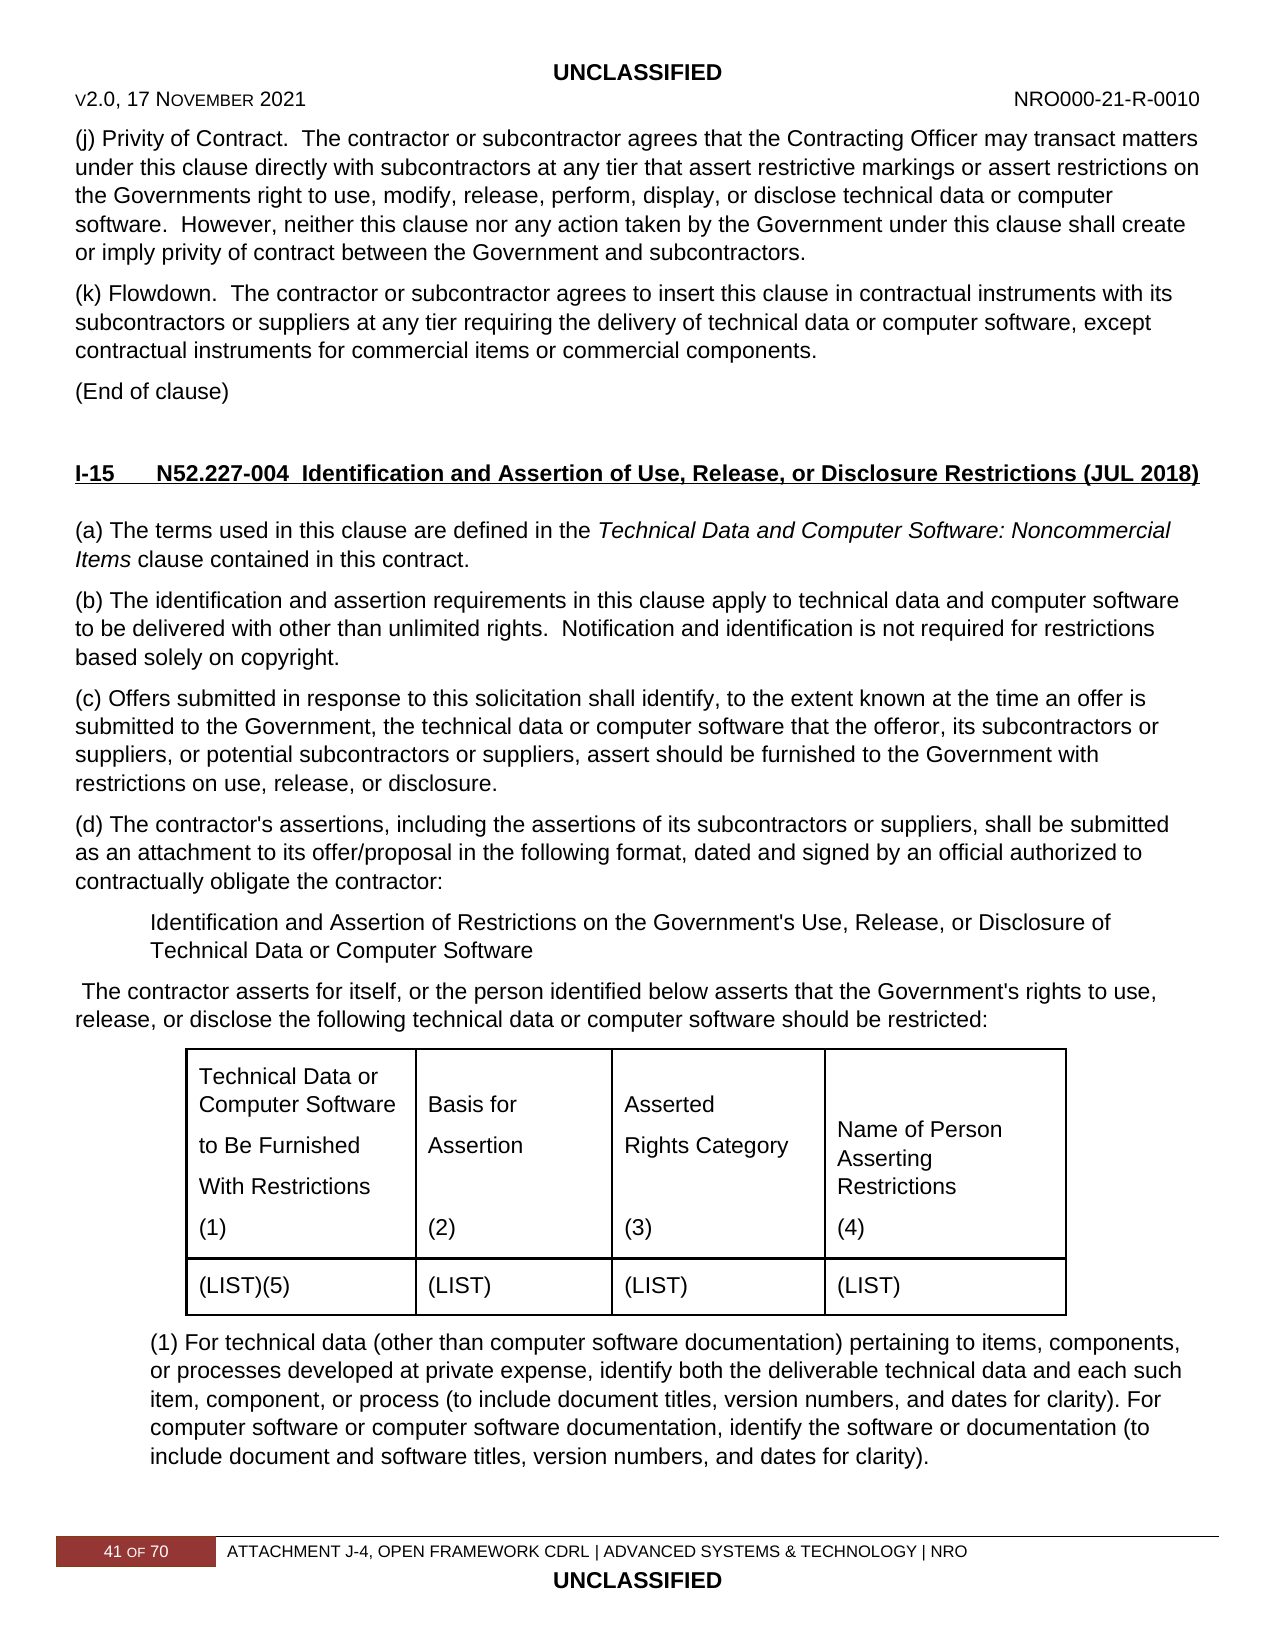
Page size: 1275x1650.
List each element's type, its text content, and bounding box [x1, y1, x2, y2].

text (j) Privity of Contract. The contractor or subcontractor agrees that the Contracting Officer may transact matters under this clause directly with subcontractors at any tier that assert restrictive markings or assert restrictions on the Governments right to use, modify, release, perform, display, or disclose technical data or computer software. However, neither this clause nor any action taken by the Government under this clause shall create or imply privity of contract between the Government and subcontractors. [75, 125, 1200, 266]
text (1) For technical data (other than computer software documentation) pertaining to items, components, or processes developed at private expense, identify both the deliverable technical data and each such item, component, or process (to include document titles, version numbers, and dates for clarity). For computer software or computer software documentation, identify the software or documentation (to include document and software titles, version numbers, and dates for clarity). [150, 1329, 1200, 1469]
text (b) The identification and assertion requirements in this clause apply to technical data and computer software to be delivered with other than unlimited rights. Notification and identification is not required for restrictions based solely on copyright. [75, 587, 1200, 670]
table_cell (LIST)(5) [188, 1260, 415, 1314]
text The contractor asserts for itself, or the person identified below asserts that the Government's rights to use, release, or disclose the following technical data or computer software should be restricted: [75, 978, 1200, 1033]
text I-15 N52.227-004 Identification and Assertion of Use, Release, or Disclosure Restrictions (JUL 2018) [75, 460, 1200, 483]
text (d) The contractor's assertions, including the assertions of its subcontractors or suppliers, shall be submitted as an attachment to its offer/proposal in the following format, dated and signed by an official authorized to contractually obligate the contractor: [75, 811, 1200, 894]
text (End of clause) [75, 378, 1200, 404]
table_header Name of Person Asserting Restrictions (4) [826, 1050, 1065, 1257]
table_cell (LIST) [417, 1260, 611, 1314]
table_header Asserted Rights Category (3) [613, 1050, 824, 1257]
table_cell (LIST) [613, 1260, 824, 1314]
table_header Technical Data or Computer Software to Be Furnished With Restrictions (1) [188, 1050, 415, 1257]
text (k) Flowdown. The contractor or subcontractor agrees to insert this clause in contractual instruments with its subcontractors or suppliers at any tier requiring the delivery of technical data or computer software, except contractual instruments for commercial items or commercial components. [75, 280, 1200, 363]
table_header Basis for Assertion (2) [417, 1050, 611, 1257]
text (a) The terms used in this clause are defined in the Technical Data and Computer Software: Noncommercial Items clause contained in this contract. [75, 517, 1200, 572]
text (c) Offers submitted in response to this solicitation shall identify, to the extent known at the time an offer is submitted to the Government, the technical data or computer software that the offeror, its subcontractors or suppliers, or potential subcontractors or suppliers, assert should be furnished to the Government with restrictions on use, release, or disclosure. [75, 684, 1200, 796]
table_cell (LIST) [826, 1260, 1065, 1314]
text Identification and Assertion of Restrictions on the Government's Use, Release, or Disclosure of Technical Data or Computer Software [150, 909, 1200, 963]
